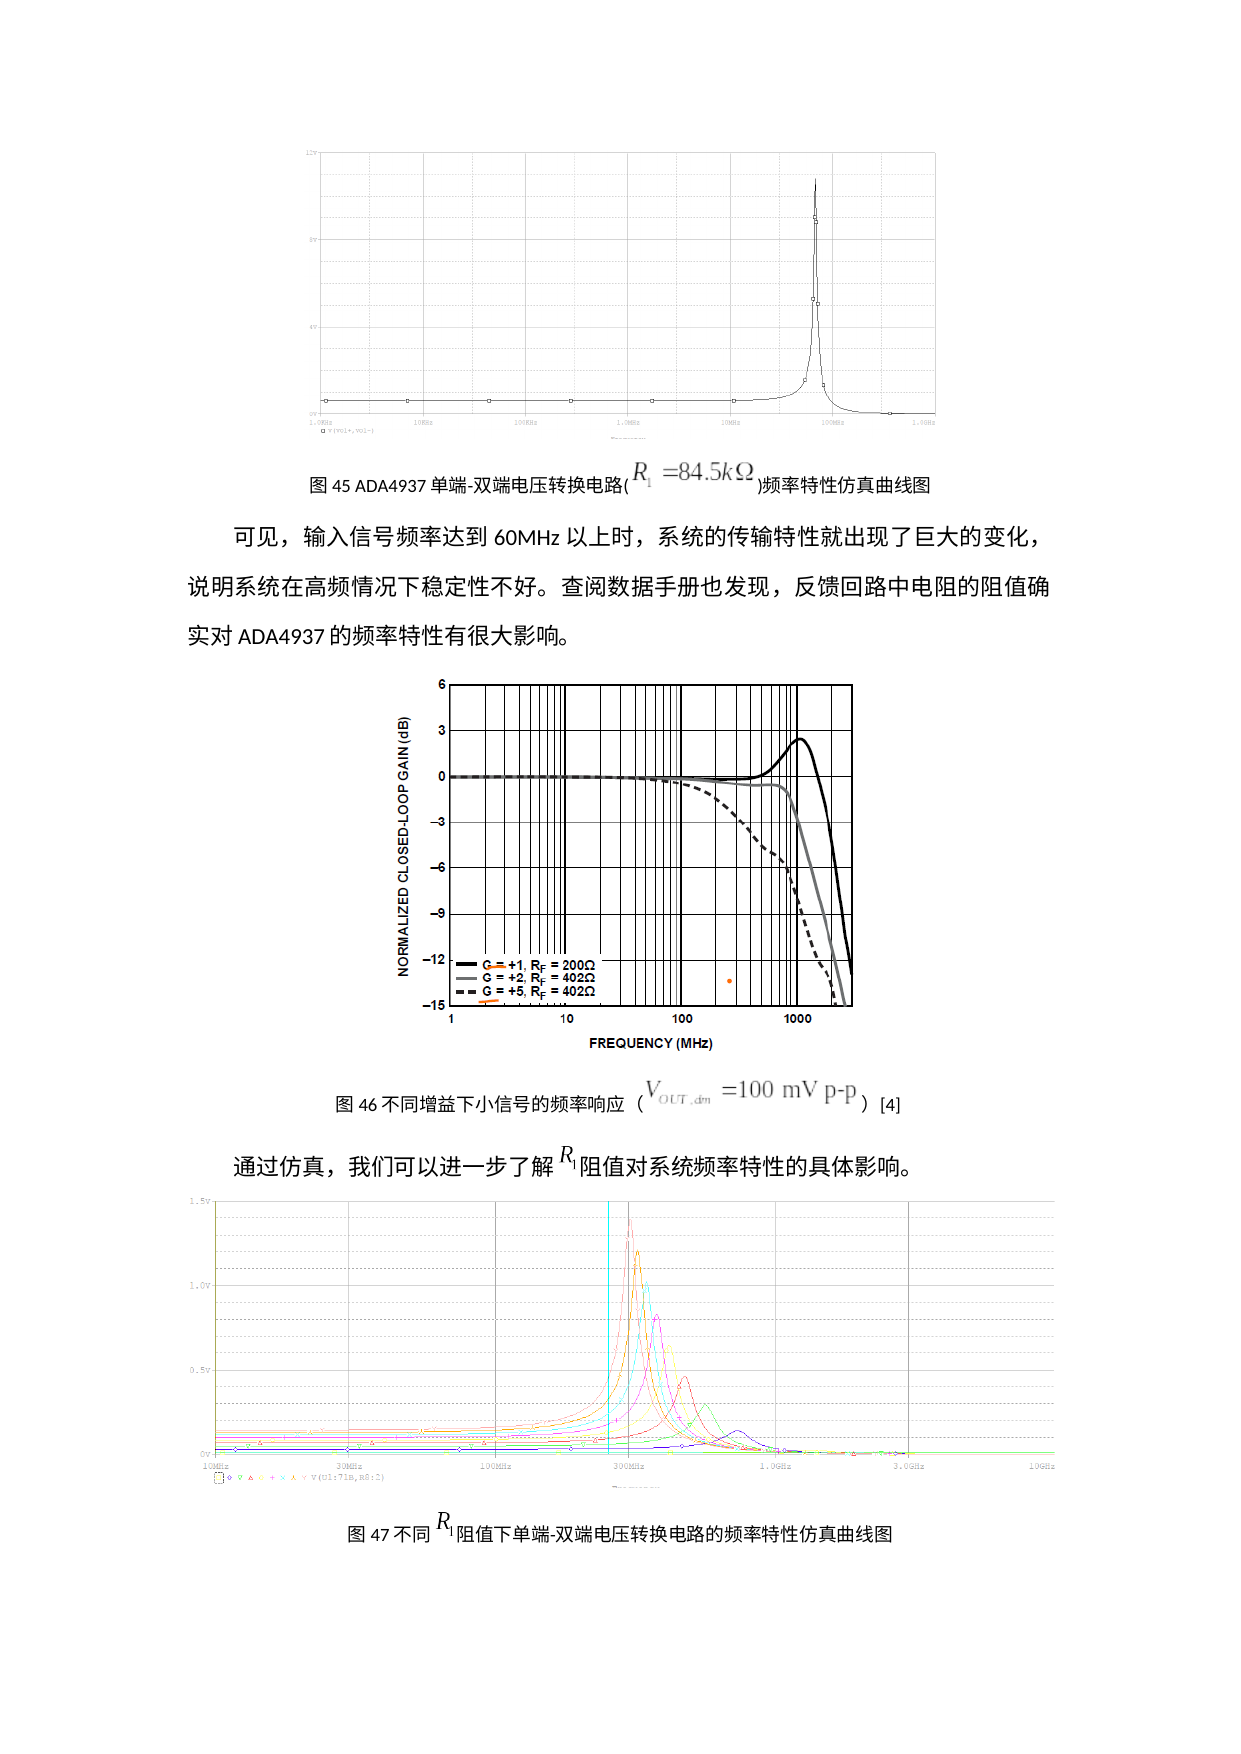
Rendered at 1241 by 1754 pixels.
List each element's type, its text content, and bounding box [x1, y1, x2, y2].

text 通过仿真，我们可以进一步了解阻值对系统频率特性的具体影响。 [187, 1137, 1053, 1182]
picture [187, 1198, 1055, 1488]
picture [303, 150, 937, 439]
text 图 47 不同阻值下单端-双端电压转换电路的频率特性仿真曲线图 [187, 1504, 1053, 1547]
text 图 46 不同增益下小信号的频率响应（）[4] [187, 1074, 1053, 1117]
text 可见，输入信号频率达到60MHz以上时，系统的传输特性就出现了巨大的变化，说明系统在高频情况下稳定性不好。查阅数据手册也发现，反馈回路中电阻的阻值确实对ADA4937的频率特性有很大影响。 [187, 519, 1053, 651]
text 图 45 ADA4937单端-双端电压转换电路()频率特性仿真曲线图 [187, 455, 1053, 498]
picture [375, 668, 865, 1057]
